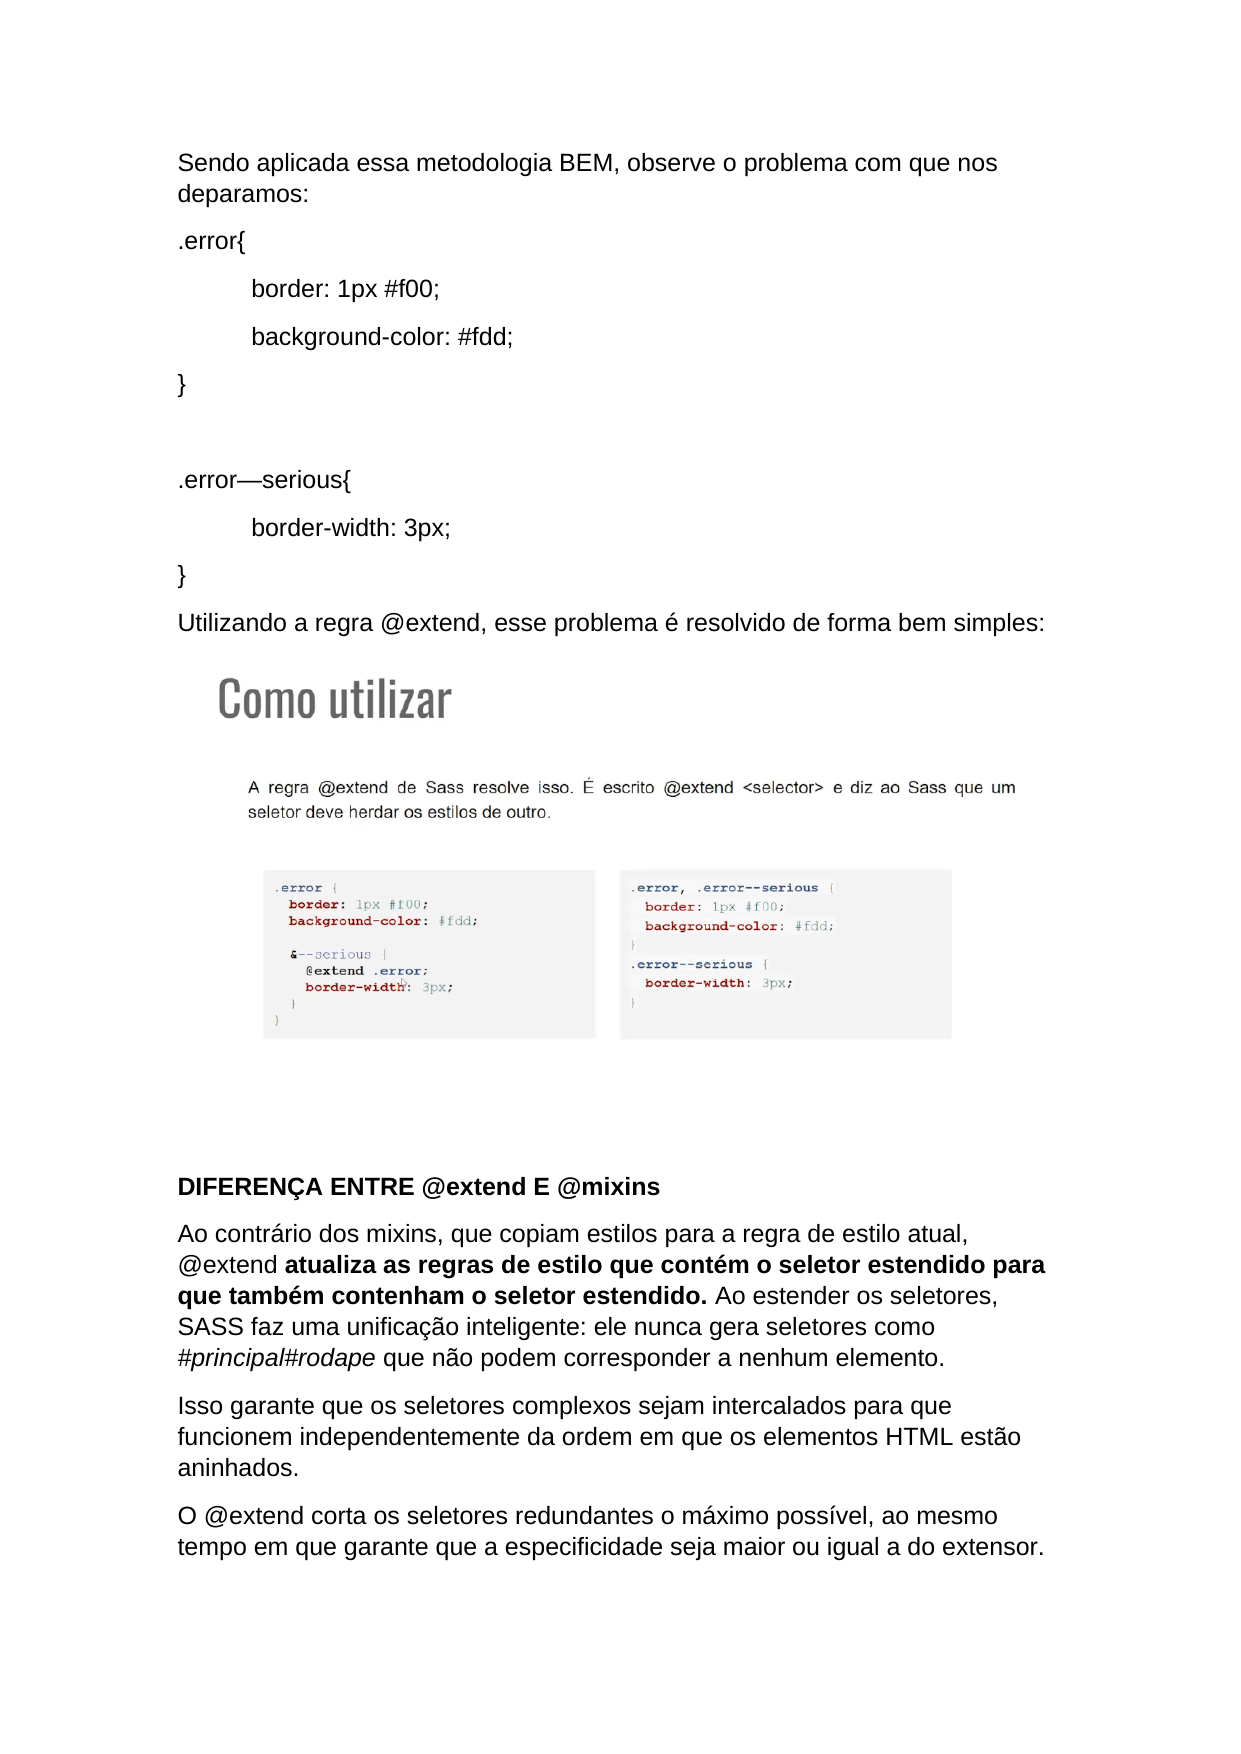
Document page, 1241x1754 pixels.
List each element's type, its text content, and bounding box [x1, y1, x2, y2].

text Sendo aplicada essa metodologia BEM, observe o problema com que nos deparamos: [177, 148, 1063, 207]
text O @extend corta os seletores redundantes o máximo possível, ao mesmo tempo em que garante que a especificidade seja maior ou igual a do extensor. [177, 1501, 1063, 1561]
text border: 1px #f00; [177, 274, 1063, 303]
text .error—serious{ [177, 465, 1063, 494]
text border-width: 3px; [177, 513, 1063, 541]
text background-color: #fdd; [177, 322, 1063, 351]
text Isso garante que os seletores complexos sejam intercalados para que funcionem independentemente da ordem em que os elementos HTML estão aninhados. [177, 1391, 1063, 1482]
text Utilizando a regra @extend, esse problema é resolvido de forma bem simples: [177, 608, 1063, 637]
text } [177, 369, 1063, 398]
text .error{ [177, 226, 1063, 255]
text DIFERENÇA ENTRE @extend E @mixins [177, 1172, 1063, 1200]
text Ao contrário dos mixins, que copiam estilos para a regra de estilo atual, @extend atualiza as regras de estilo que contém o seletor estendido para que também contenham o seletor estendido. Ao estender os seletores, SASS faz uma unificação inteligente: ele nunca gera seletores como #principal#rodape que não podem corresponder a nenhum elemento. [177, 1219, 1063, 1372]
picture [190, 655, 1050, 1058]
text } [177, 560, 1063, 589]
